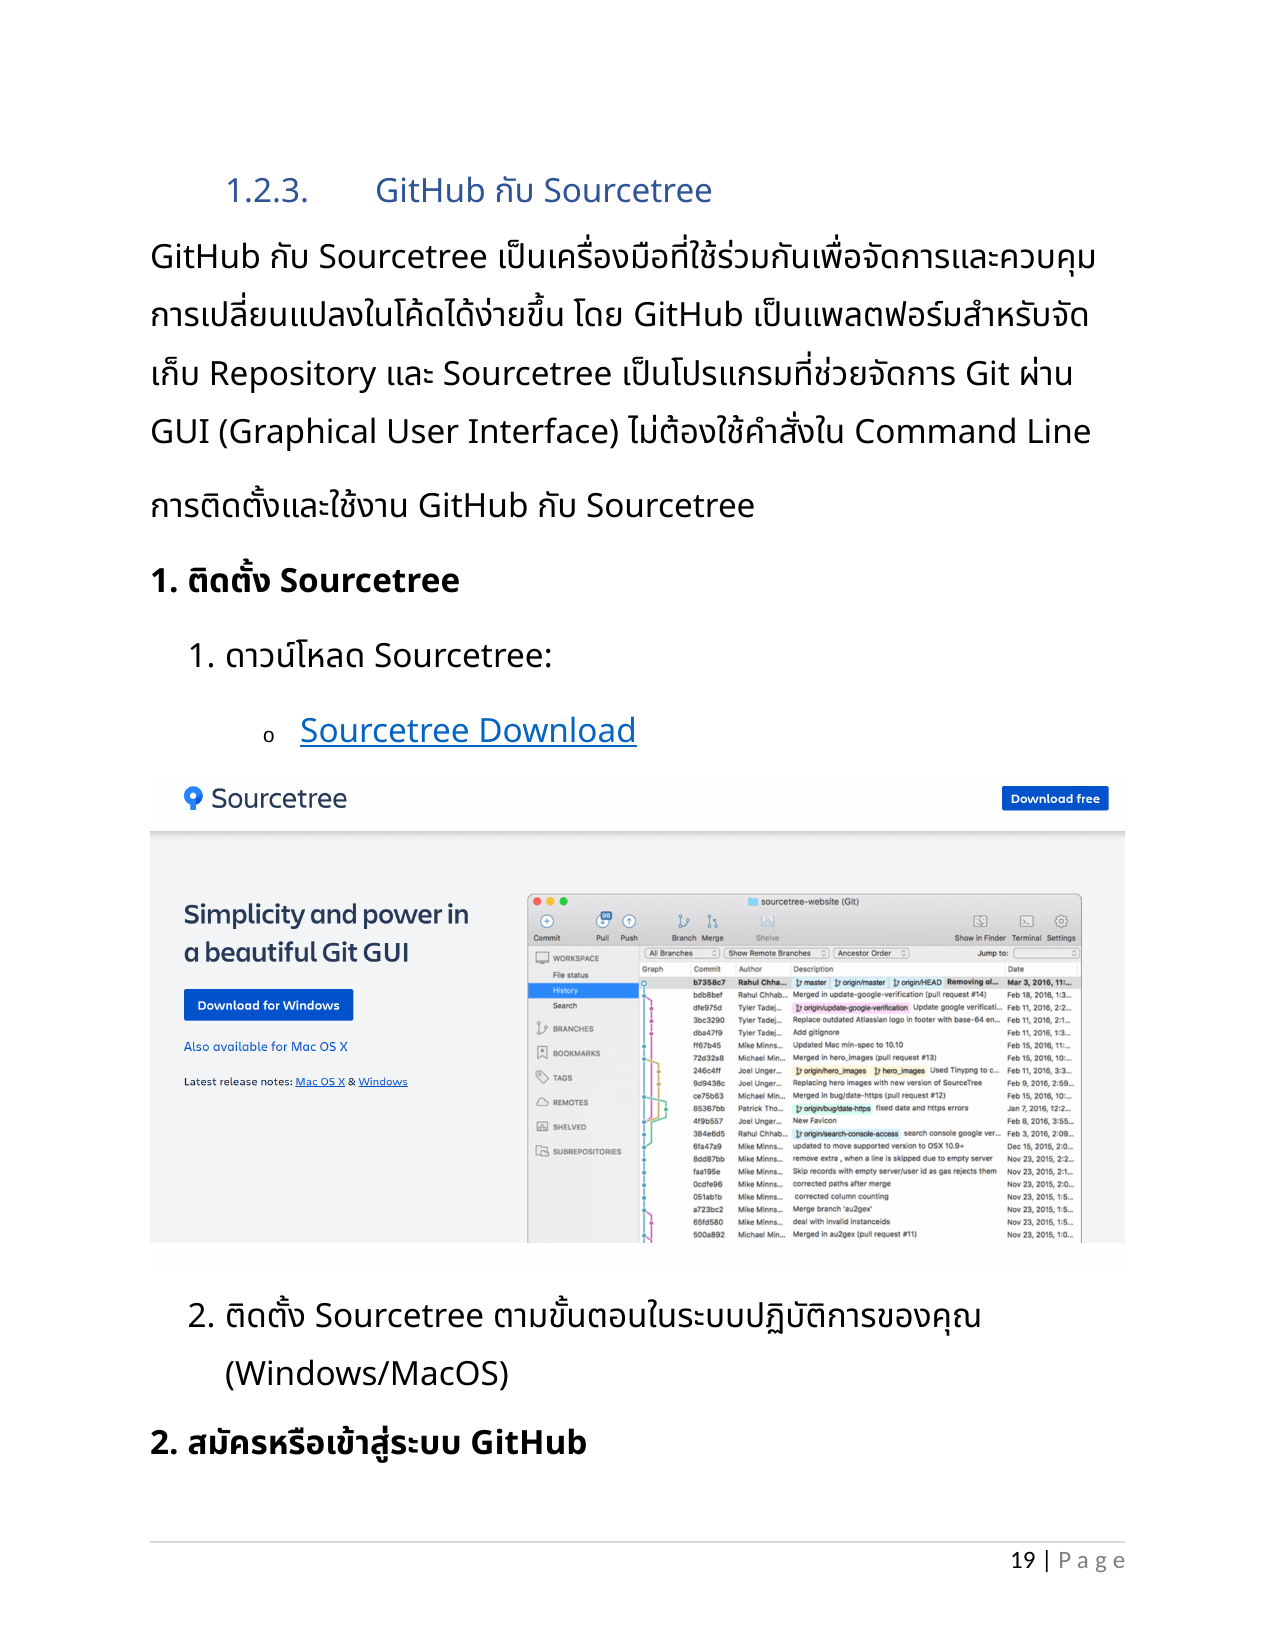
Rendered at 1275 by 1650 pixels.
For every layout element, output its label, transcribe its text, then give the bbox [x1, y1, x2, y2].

picture [150, 775, 1125, 1272]
text GitHub กับ Sourcetree เป็นเครื่องมือที่ใช้ร่วมกันเพื่อจัดการและควบคุมการเปลี่ยนแปลงในโค้ดได้ง่ายขึ้น โดย GitHub เป็นแพลตฟอร์มสำหรับจัดเก็บ Repository และ Sourcetree เป็นโปรแกรมที่ช่วยจัดการ Git ผ่าน GUI (Graphical User Interface) ไม่ต้องใช้คำสั่งใน Command Line [150, 233, 1125, 458]
list Sourcetree Download [262, 707, 1125, 752]
text 1. ติดตั้ง Sourcetree [150, 557, 1125, 608]
list ดาวน์โหลด Sourcetree: [187, 632, 1125, 682]
text 2. สมัครหรือเข้าสู่ระบบ GitHub [150, 1418, 1125, 1469]
text การติดตั้งและใช้งาน GitHub กับ Sourcetree [150, 482, 1125, 533]
list ติดตั้ง Sourcetree ตามขั้นตอนในระบบปฏิบัติการของคุณ (Windows/MacOS) [187, 1292, 1125, 1395]
subtitle GitHub กับ Sourcetree [225, 167, 1125, 217]
